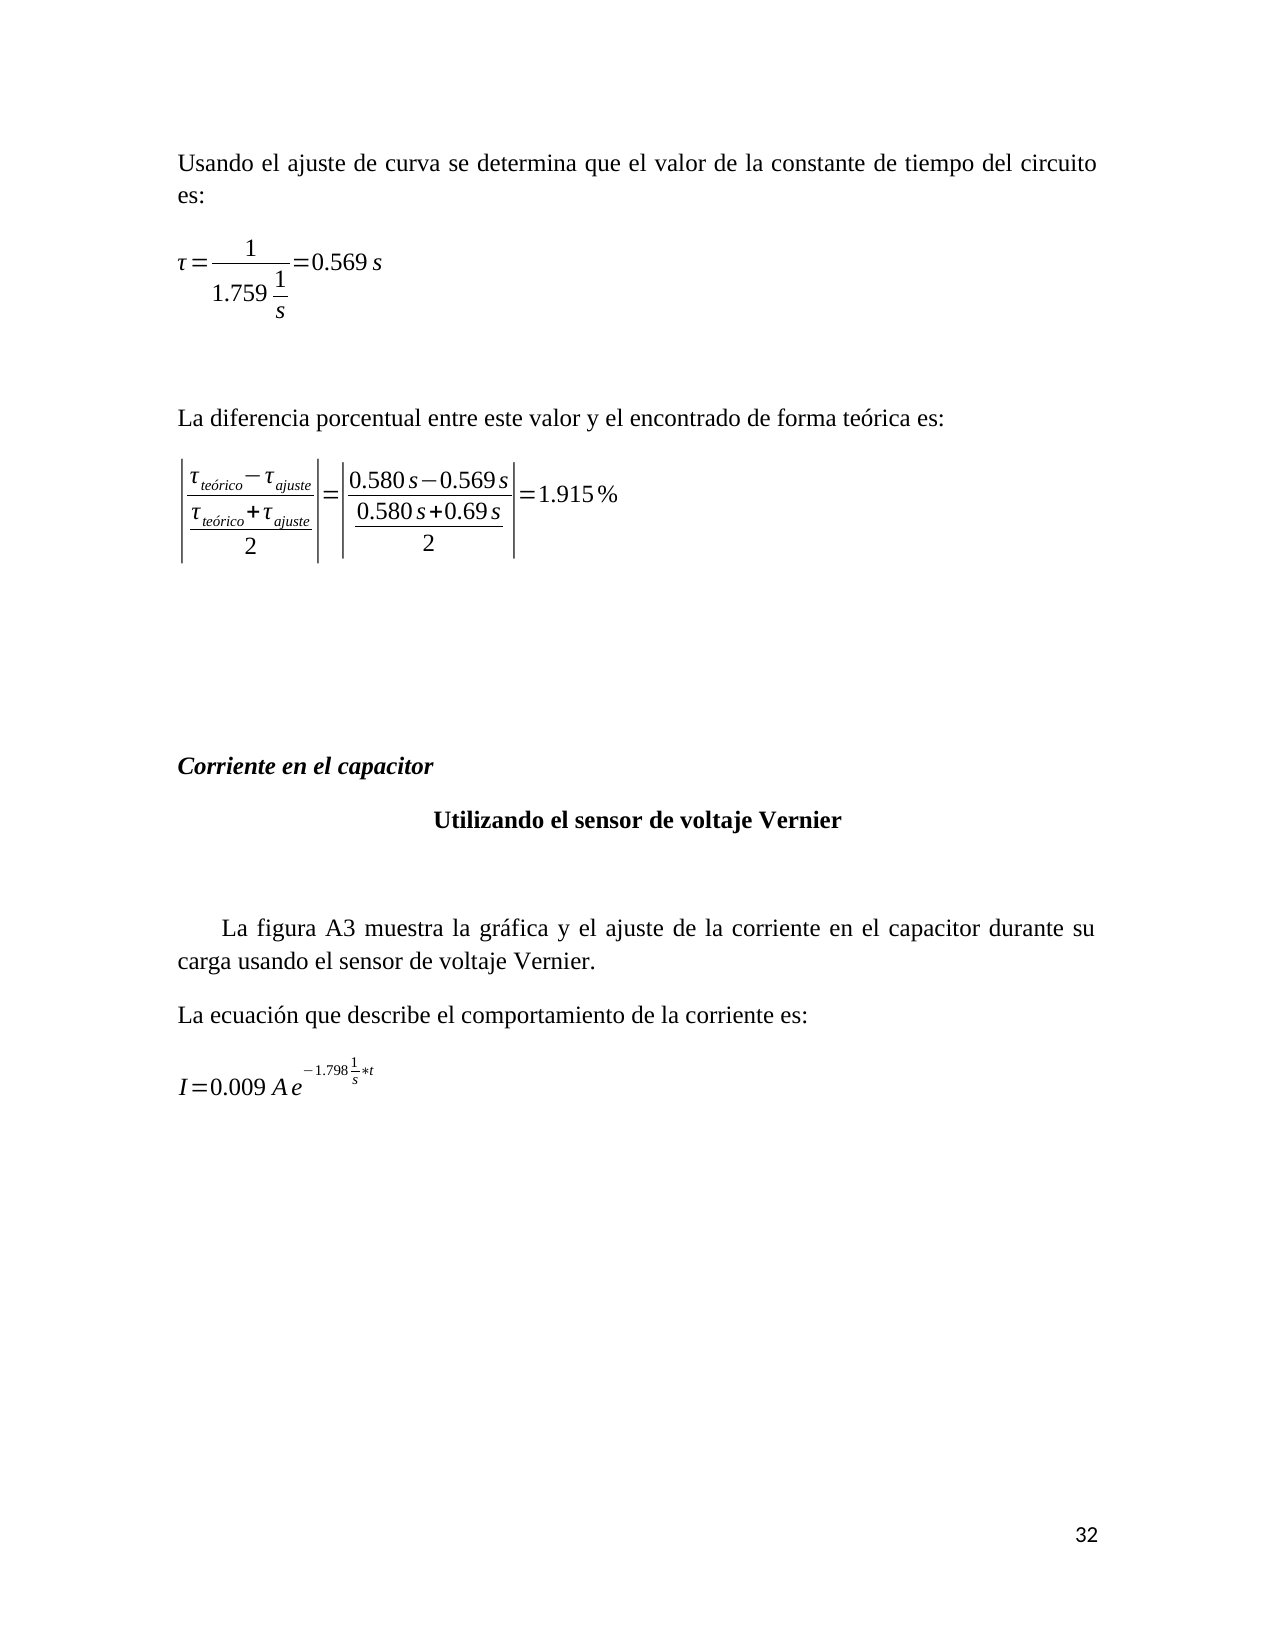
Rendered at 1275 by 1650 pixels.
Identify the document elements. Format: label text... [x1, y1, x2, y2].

text La ecuación que describe el comportamiento de la corriente es: [177, 1000, 1098, 1028]
text La figura A3 muestra la gráfica y el ajuste de la corriente en el capacitor durante su carga usando el sensor de voltaje Vernier. [177, 913, 1098, 975]
text Utilizando el sensor de voltaje Vernier [177, 805, 1098, 834]
text La diferencia porcentual entre este valor y el encontrado de forma teórica es: [177, 403, 1098, 432]
text Corriente en el capacitor [177, 751, 1098, 780]
text Usando el ajuste de curva se determina que el valor de la constante de tiempo del circuito es: [177, 148, 1098, 209]
